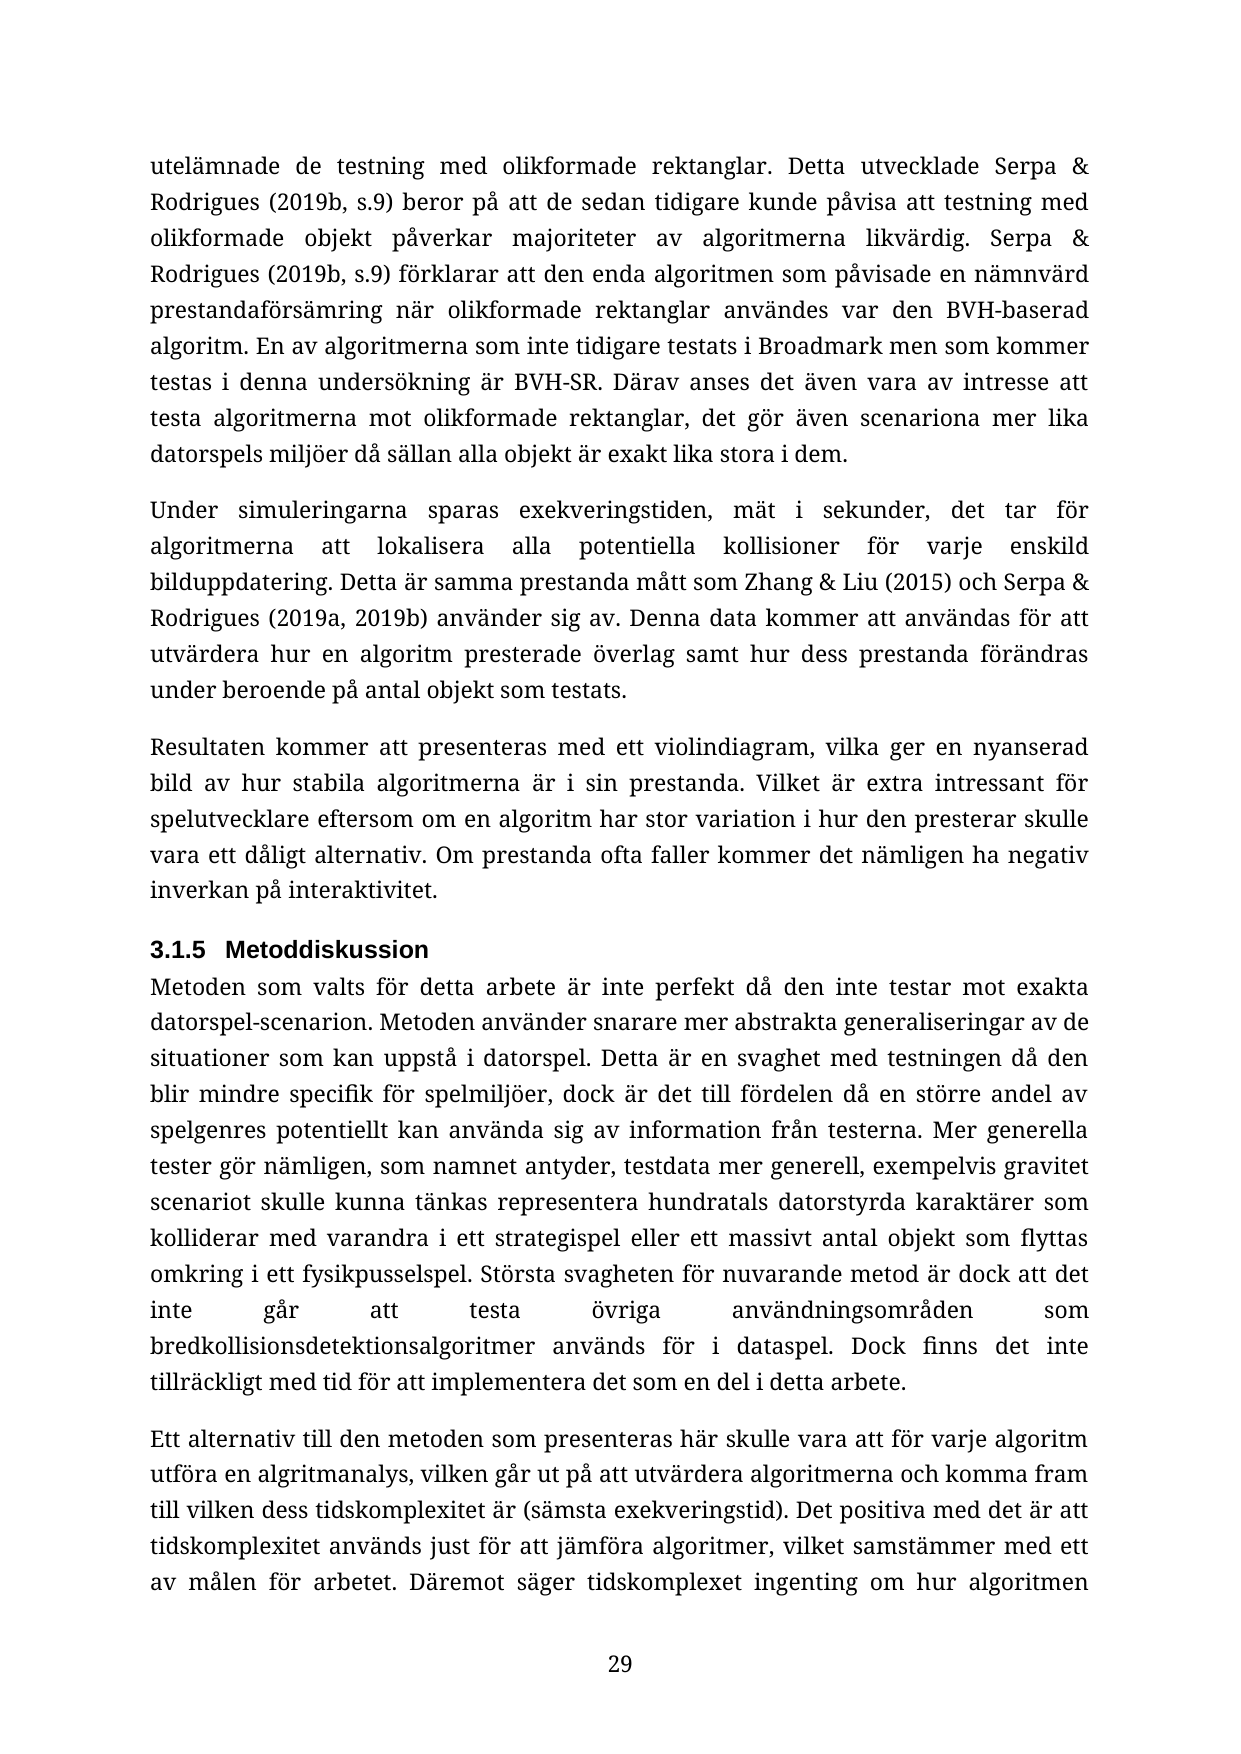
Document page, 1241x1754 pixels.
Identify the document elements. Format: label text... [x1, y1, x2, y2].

text Metoden som valts för detta arbete är inte perfekt då den inte testar mot exakta datorspel-scenarion. Metoden använder snarare mer abstrakta generaliseringar av de situationer som kan uppstå i datorspel. Detta är en svaghet med testningen då den blir mindre specifik för spelmiljöer, dock är det till fördelen då en större andel av spelgenres potentiellt kan använda sig av information från testerna. Mer generella tester gör nämligen, som namnet antyder, testdata mer generell, exempelvis gravitet scenariot skulle kunna tänkas representera hundratals datorstyrda karaktärer som kolliderar med varandra i ett strategispel eller ett massivt antal objekt som flyttas omkring i ett fysikpusselspel. Största svagheten för nuvarande metod är dock att det inte går att testa övriga användningsområden som bredkollisionsdetektionsalgoritmer används för i dataspel. Dock finns det inte tillräckligt med tid för att implementera det som en del i detta arbete. [150, 970, 1090, 1397]
text Resultaten kommer att presenteras med ett violindiagram, vilka ger en nyanserad bild av hur stabila algoritmerna är i sin prestanda. Vilket är extra intressant för spelutvecklare eftersom om en algoritm har stor variation i hur den presterar skulle vara ett dåligt alternativ. Om prestanda ofta faller kommer det nämligen ha negativ inverkan på interaktivitet. [150, 731, 1090, 906]
text Under simuleringarna sparas exekveringstiden, mät i sekunder, det tar för algoritmerna att lokalisera alla potentiella kollisioner för varje enskild bilduppdatering. Detta är samma prestanda mått som Zhang & Liu (2015) och Serpa & Rodrigues (2019a, 2019b) använder sig av. Denna data kommer att användas för att utvärdera hur en algoritm presterade överlag samt hur dess prestanda förändras under beroende på antal objekt som testats. [150, 494, 1090, 705]
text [150, 150, 1090, 469]
subtitle Metoddiskussion [150, 935, 1090, 964]
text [150, 1422, 1090, 1597]
